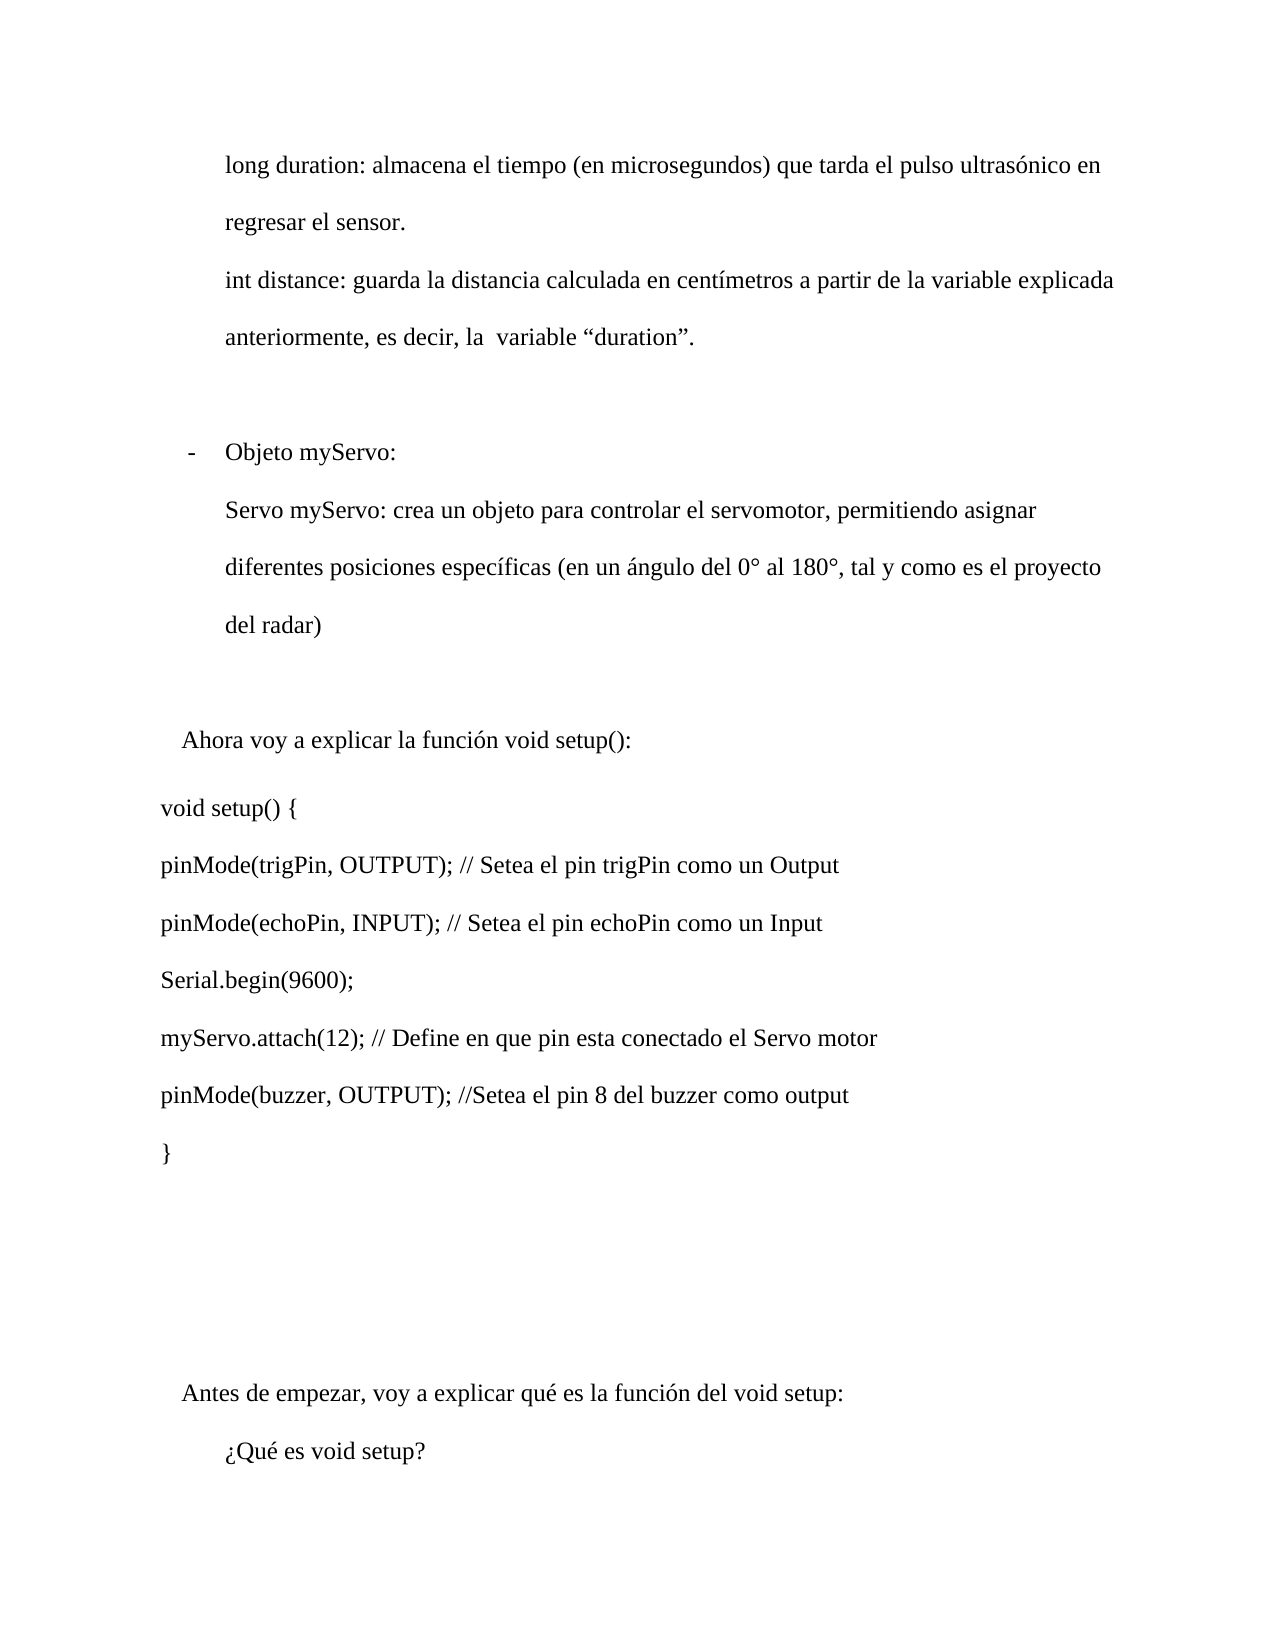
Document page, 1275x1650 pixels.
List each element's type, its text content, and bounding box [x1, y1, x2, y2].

text Servo myServo: crea un objeto para controlar el servomotor, permitiendo asignar diferentes posiciones específicas (en un ángulo del 0° al 180°, tal y como es el proyecto del radar) [225, 495, 1125, 639]
list Objeto myServo: [187, 437, 1125, 466]
text int distance: guarda la distancia calculada en centímetros a partir de la variable explicada anteriormente, es decir, la variable “duration”. [225, 265, 1125, 351]
text Ahora voy a explicar la función void setup(): [150, 725, 1125, 754]
text Antes de empezar, voy a explicar qué es la función del void setup: [150, 1378, 1125, 1407]
text long duration: almacena el tiempo (en microsegundos) que tarda el pulso ultrasónico en regresar el sensor. [225, 150, 1125, 236]
table_header void setup() { pinMode(trigPin, OUTPUT); // Setea el pin trigPin como un Output pinMode(echoPin, INPUT); // Setea el pin echoPin como un Input Serial.begin(9600); myServo.attach(12); // Define en que pin esta conectado el Servo motor pinMode(buzzer, OUTPUT); //Setea el pin 8 del buzzer como output } [150, 783, 1125, 1378]
text ¿Qué es void setup? [150, 1436, 1125, 1464]
